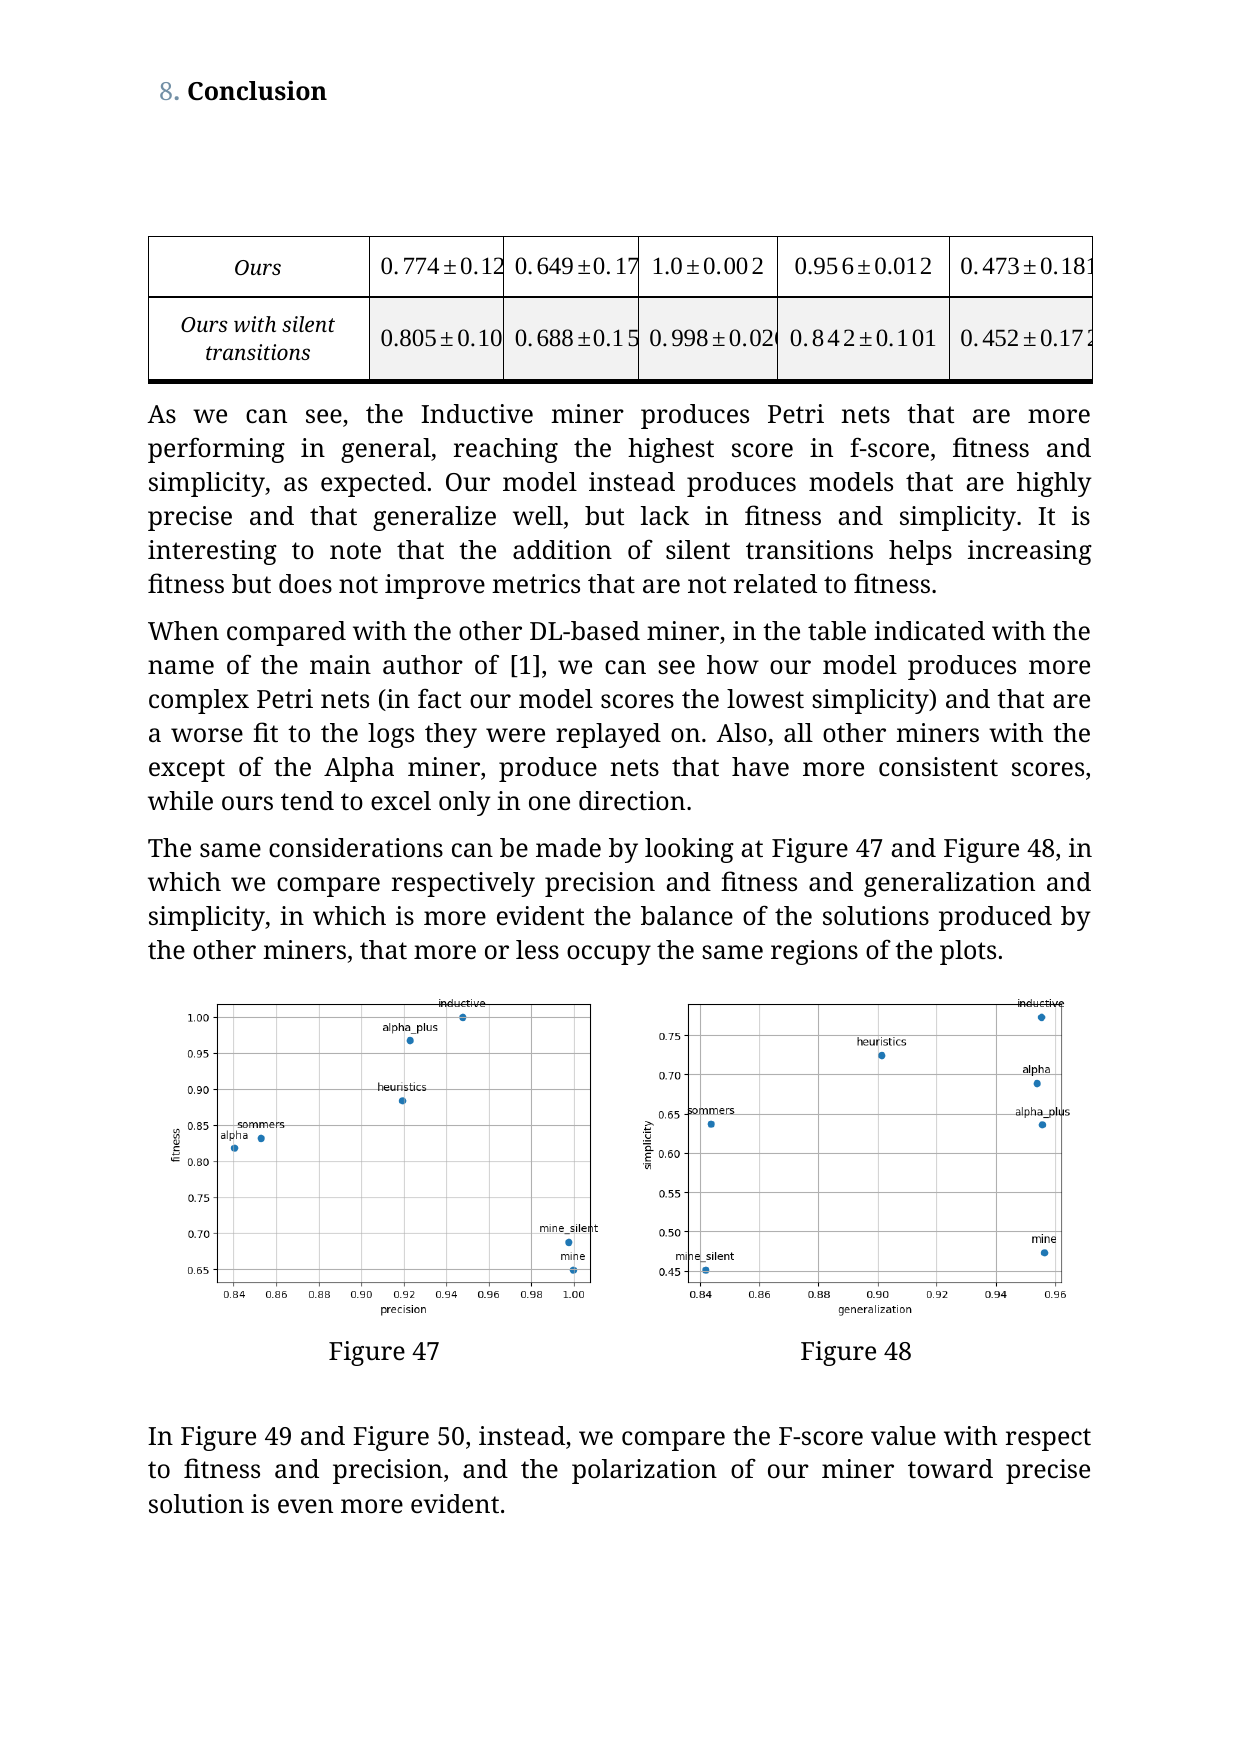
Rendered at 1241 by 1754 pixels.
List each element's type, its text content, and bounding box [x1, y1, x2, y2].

table_header Figure 48 [620, 979, 1092, 1406]
picture [635, 991, 1077, 1322]
text As we can see, the Inductive miner produces Petri nets that are more performing in general, reaching the highest score in f-score, fitness and simplicity, as expected. Our model instead produces models that are highly precise and that generalize well, but lack in fitness and simplicity. It is interesting to note that the addition of silent transitions helps increasing fitness but does not improve metrics that are not related to fitness. [148, 396, 1092, 601]
table_cell [950, 298, 1092, 379]
table_cell [370, 237, 503, 296]
table_cell [639, 298, 777, 379]
table_cell [504, 298, 638, 379]
table_cell Ours [149, 237, 369, 296]
table_header Figure 47 [148, 979, 620, 1406]
text When compared with the other DL-based miner, in the table indicated with the name of the main author of , we can see how our model produces more complex Petri nets (in fact our model scores the lowest simplicity) and that are a worse fit to the logs they were replayed on. Also, all other miners with the except of the Alpha miner, produce nets that have more consistent scores, while ours tend to excel only in one direction. [148, 613, 1092, 818]
table_cell Ours with silent transitions [149, 298, 369, 379]
text The same considerations can be made by looking at Figure 47 and Figure 48, in which we compare respectively precision and fitness and generalization and simplicity, in which is more evident the balance of the solutions produced by the other miners, that more or less occupy the same regions of the plots. [148, 830, 1092, 966]
table_cell [504, 237, 638, 296]
table_cell [778, 237, 949, 296]
text In Figure 49 and Figure 50, instead, we compare the F-score value with respect to fitness and precision, and the polarization of our miner toward precise solution is even more evident. [148, 1418, 1092, 1520]
table_cell [950, 237, 1092, 296]
picture [164, 991, 605, 1322]
table_cell [778, 298, 949, 379]
table_cell [370, 298, 503, 379]
table_cell [639, 237, 777, 296]
